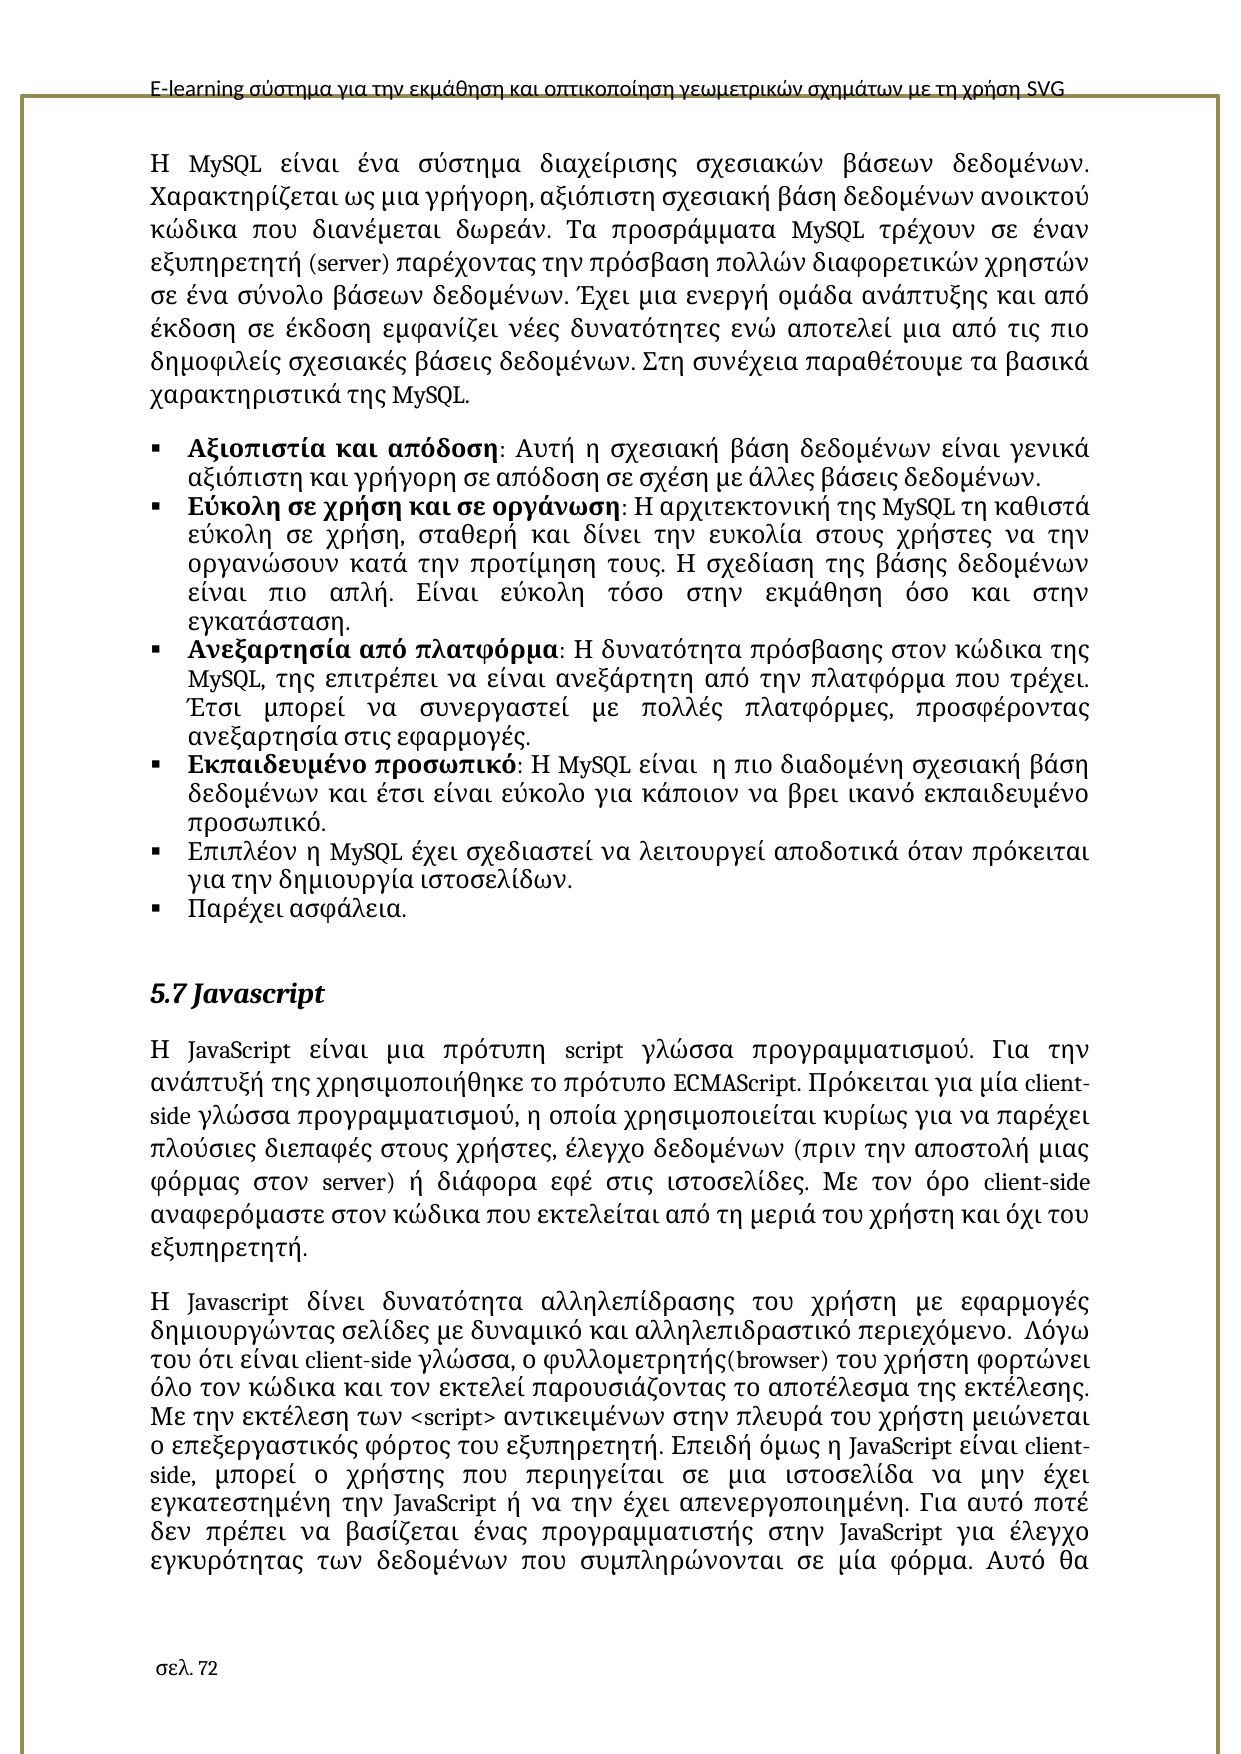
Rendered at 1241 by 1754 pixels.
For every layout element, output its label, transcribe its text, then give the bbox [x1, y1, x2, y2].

list Εύκολη σε χρήση και σε οργάνωση: Η αρχιτεκτονική της MySQL τη καθιστά εύκολη σε χρήση, σταθερή και δίνει την ευκολία στους χρήστες να την οργανώσουν κατά την προτίμηση τους. Η σχεδίαση της βάσης δεδομένων είναι πιο απλή. Είναι εύκολη τόσο στην εκμάθηση όσο και στην εγκατάσταση. [150, 492, 1090, 636]
text Η JavaScript είναι μια πρότυπη script γλώσσα προγραμματισμού. Για την ανάπτυξή της χρησιμοποιήθηκε το πρότυπο ECMAScript. Πρόκειται για μία client-side γλώσσα προγραμματισμού, η οποία χρησιμοποιείται κυρίως για να παρέχει πλούσιες διεπαφές στους χρήστες, έλεγχο δεδομένων (πριν την αποστολή μιας φόρμας στον server) ή διάφορα εφέ στις ιστοσελίδες. Με τον όρο client-side αναφερόμαστε στον κώδικα που εκτελείται από τη μεριά του χρήστη και όχι του εξυπηρετητή. [150, 1036, 1090, 1263]
list Ανεξαρτησία από πλατφόρμα: Η δυνατότητα πρόσβασης στον κώδικα της MySQL, της επιτρέπει να είναι ανεξάρτητη από την πλατφόρμα που τρέχει. Έτσι μπορεί να συνεργαστεί με πολλές πλατφόρμες, προσφέροντας ανεξαρτησία στις εφαρμογές. [150, 636, 1090, 751]
list Επιπλέον η MySQL έχει σχεδιαστεί να λειτουργεί αποδοτικά όταν πρόκειται για την δημιουργία ιστοσελίδων. [150, 837, 1090, 895]
text Η MySQL είναι ένα σύστημα διαχείρισης σχεσιακών βάσεων δεδομένων. Χαρακτηρίζεται ως μια γρήγορη, αξιόπιστη σχεσιακή βάση δεδομένων ανοικτού κώδικα που διανέμεται δωρεάν. Τα προσράμματα MySQL τρέχουν σε έναν εξυπηρετητή (server) παρέχοντας την πρόσβαση πολλών διαφορετικών χρηστών σε ένα σύνολο βάσεων δεδομένων. Έχει μια ενεργή ομάδα ανάπτυξης και από έκδοση σε έκδοση εμφανίζει νέες δυνατότητες ενώ αποτελεί μια από τις πιο δημοφιλείς σχεσιακές βάσεις δεδομένων. Στη συνέχεια παραθέτουμε τα βασικά χαρακτηριστικά της MySQL. [150, 150, 1090, 410]
list Παρέχει ασφάλεια. [150, 895, 1090, 924]
list Εκπαιδευμένο προσωπικό: Η MySQL είναι η πιο διαδομένη σχεσιακή βάση δεδομένων και έτσι είναι εύκολο για κάποιον να βρει ικανό εκπαιδευμένο προσωπικό. [150, 751, 1090, 837]
text 5.7 Javascript [150, 977, 1090, 1010]
list Αξιοπιστία και απόδοση: Αυτή η σχεσιακή βάση δεδομένων είναι γενικά αξιόπιστη και γρήγορη σε απόδοση σε σχέση με άλλες βάσεις δεδομένων. [150, 435, 1090, 492]
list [150, 1288, 1090, 1576]
